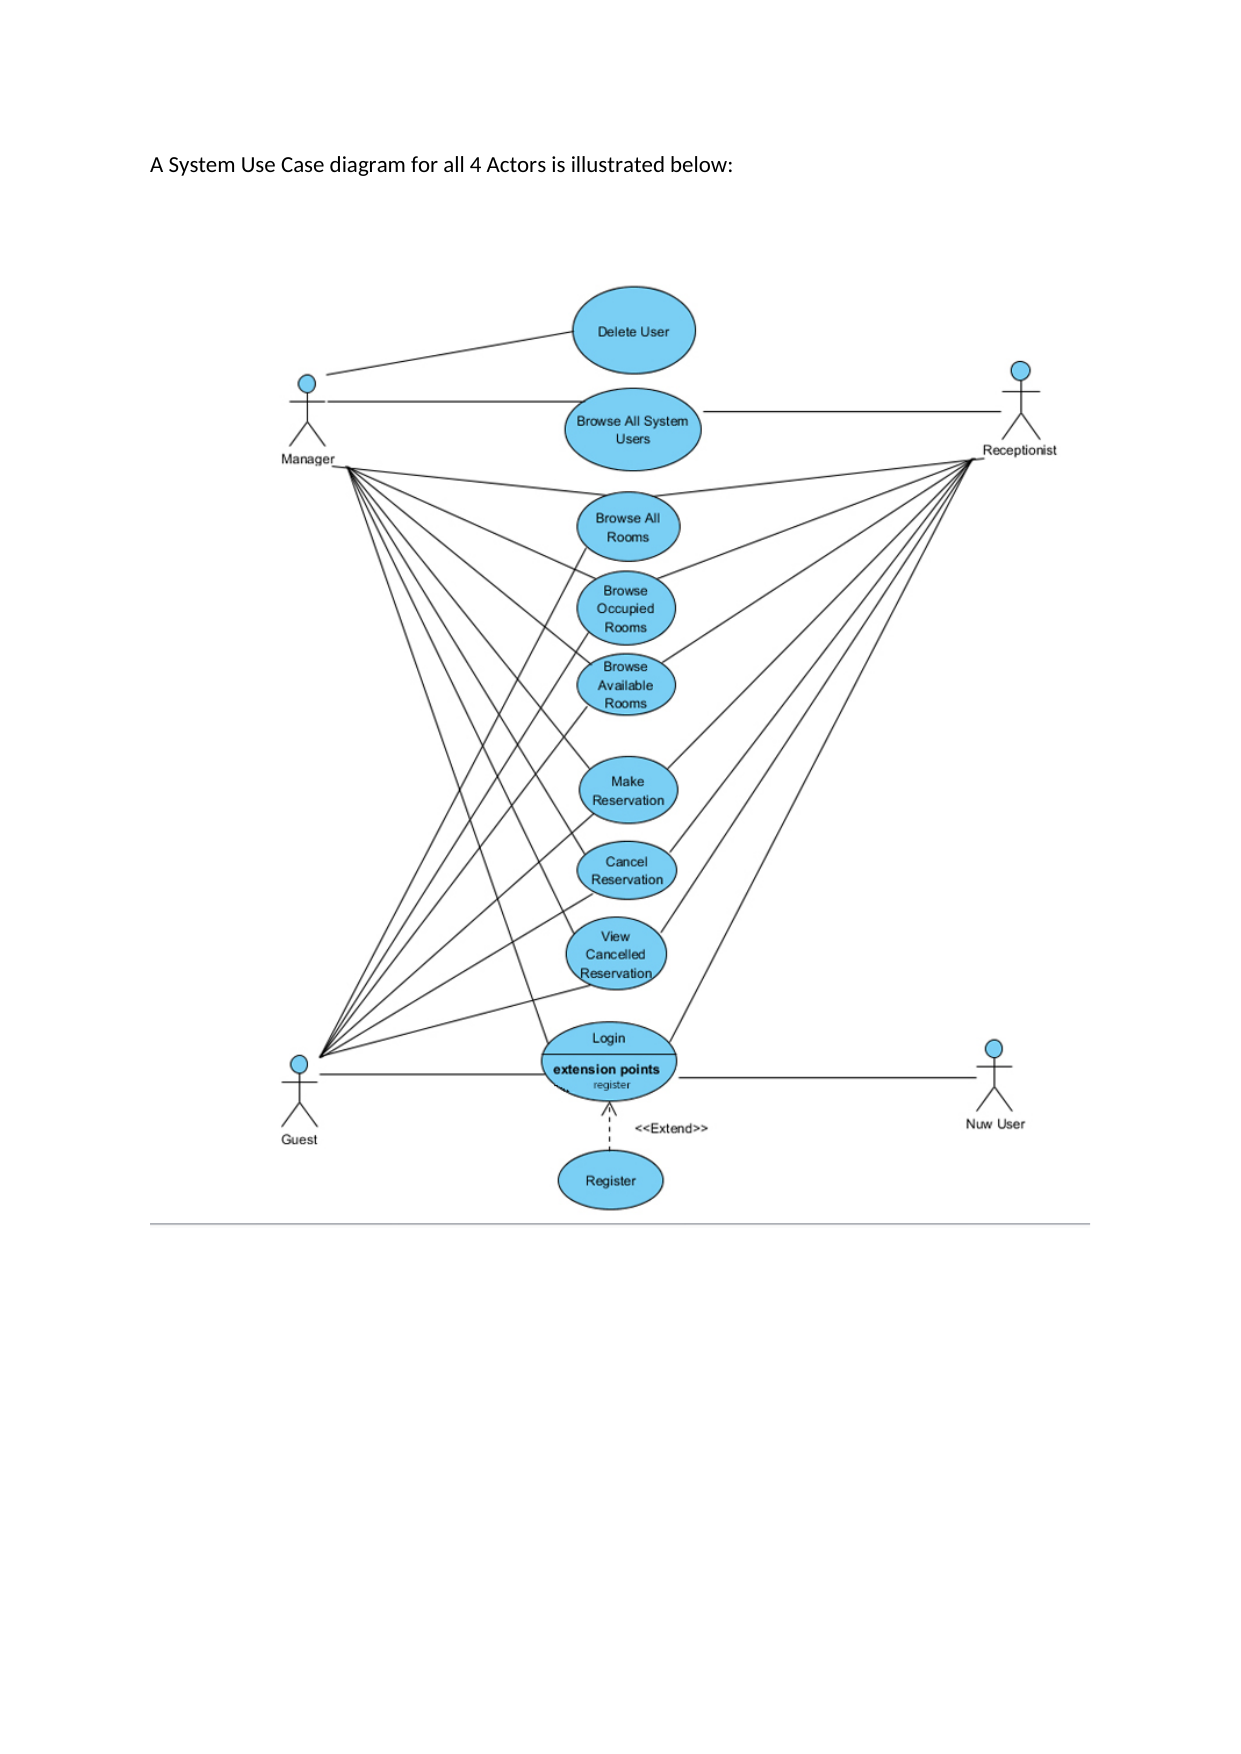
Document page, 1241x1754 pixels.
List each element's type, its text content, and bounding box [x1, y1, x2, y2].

picture [150, 276, 1091, 1228]
text A System Use Case diagram for all 4 Actors is illustrated below: [150, 150, 1090, 178]
